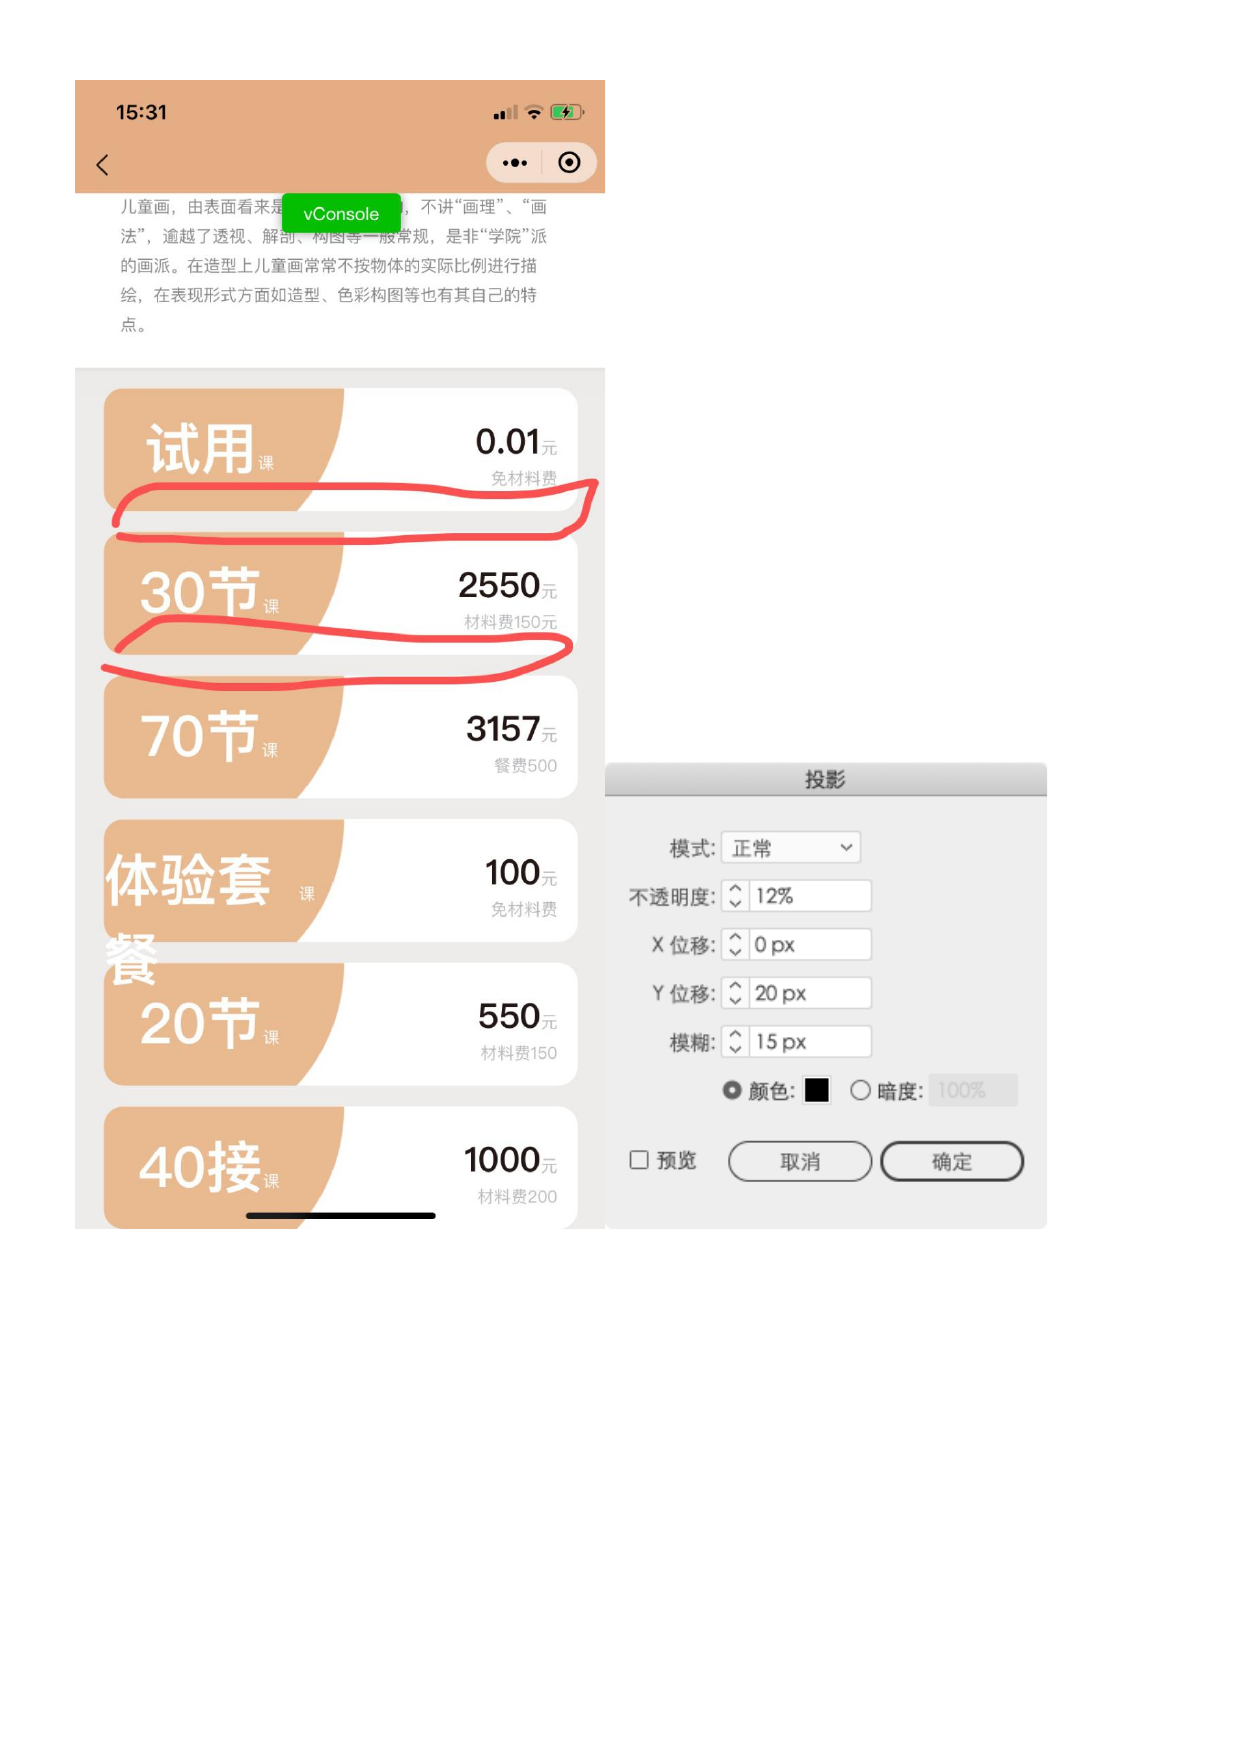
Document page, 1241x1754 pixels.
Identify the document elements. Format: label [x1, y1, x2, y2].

picture [75, 80, 1048, 1229]
